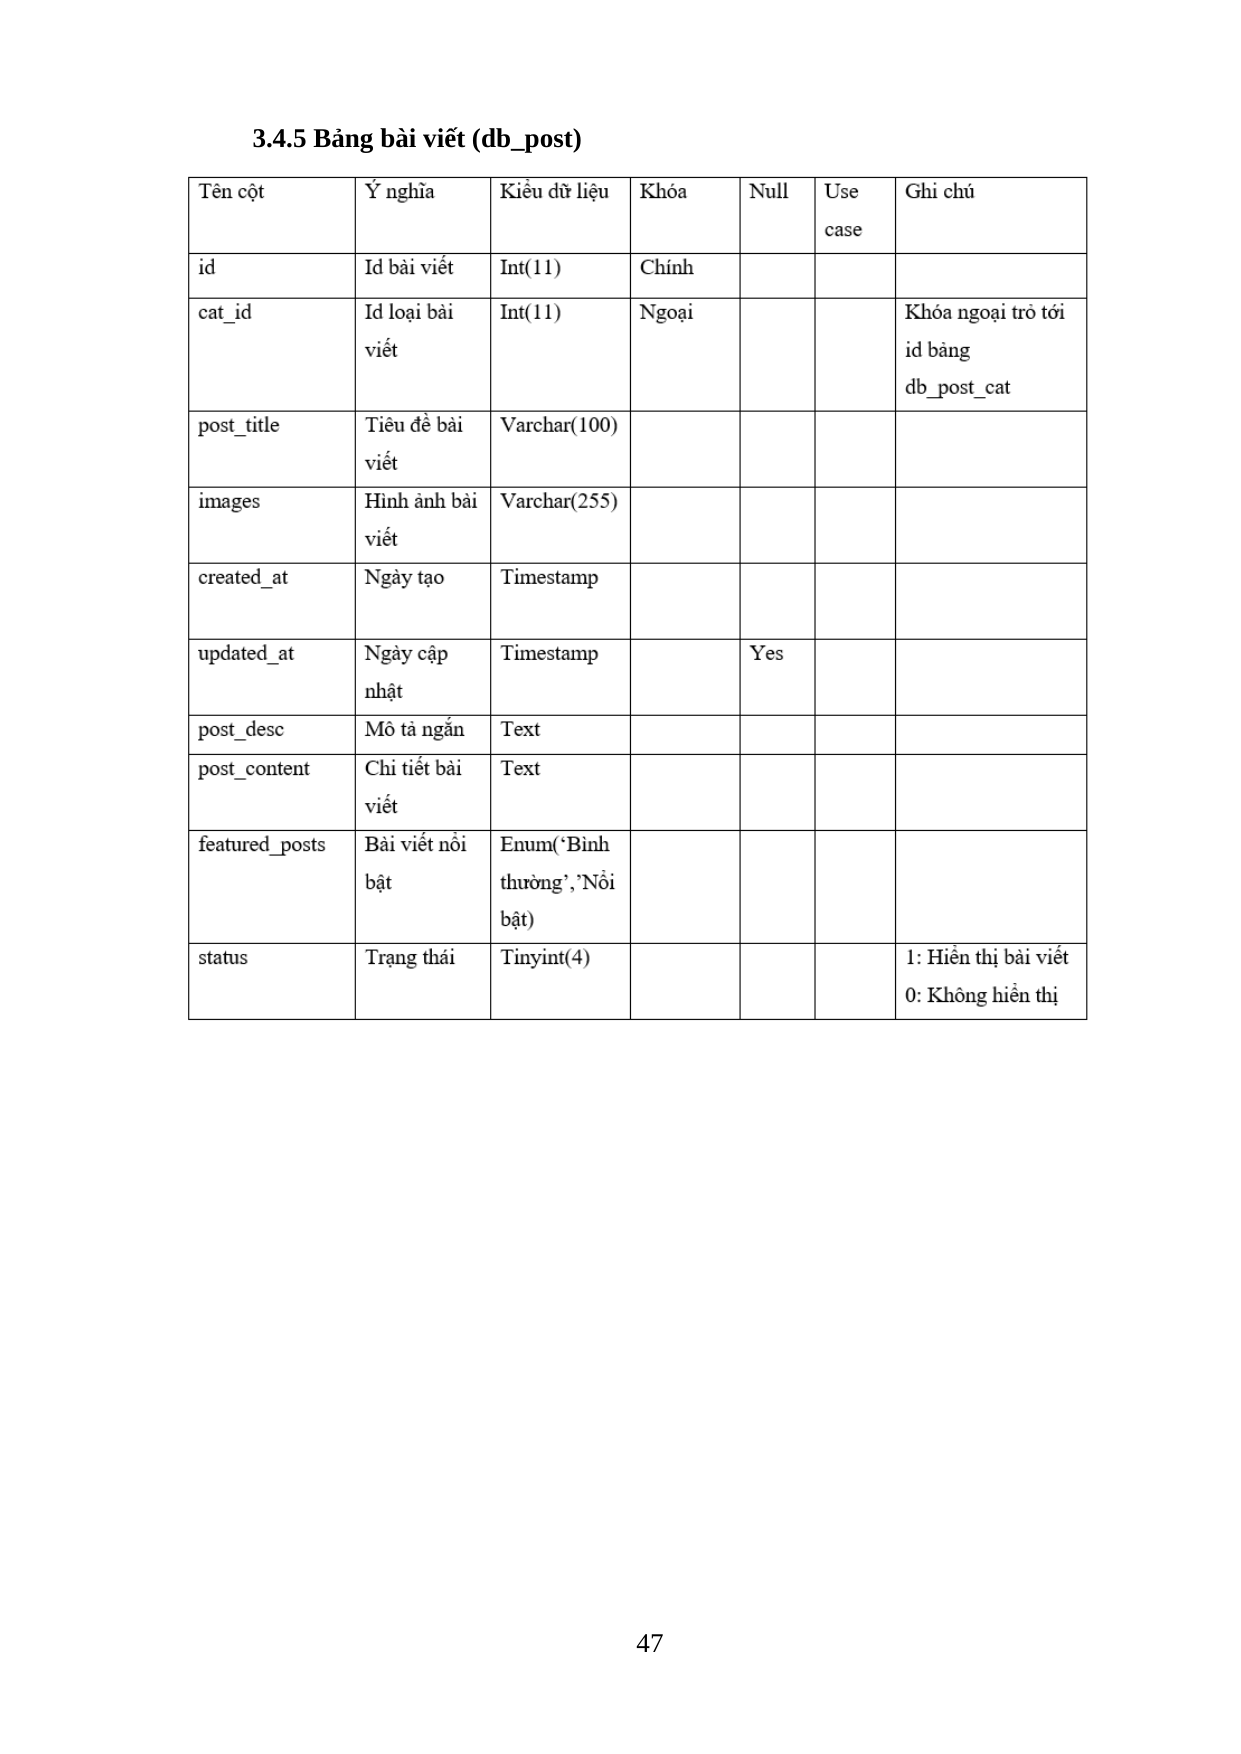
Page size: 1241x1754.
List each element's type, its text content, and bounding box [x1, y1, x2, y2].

picture [177, 168, 1093, 1029]
subtitle 3.4.5 Bảng bài viết (db_post) [177, 122, 1122, 153]
